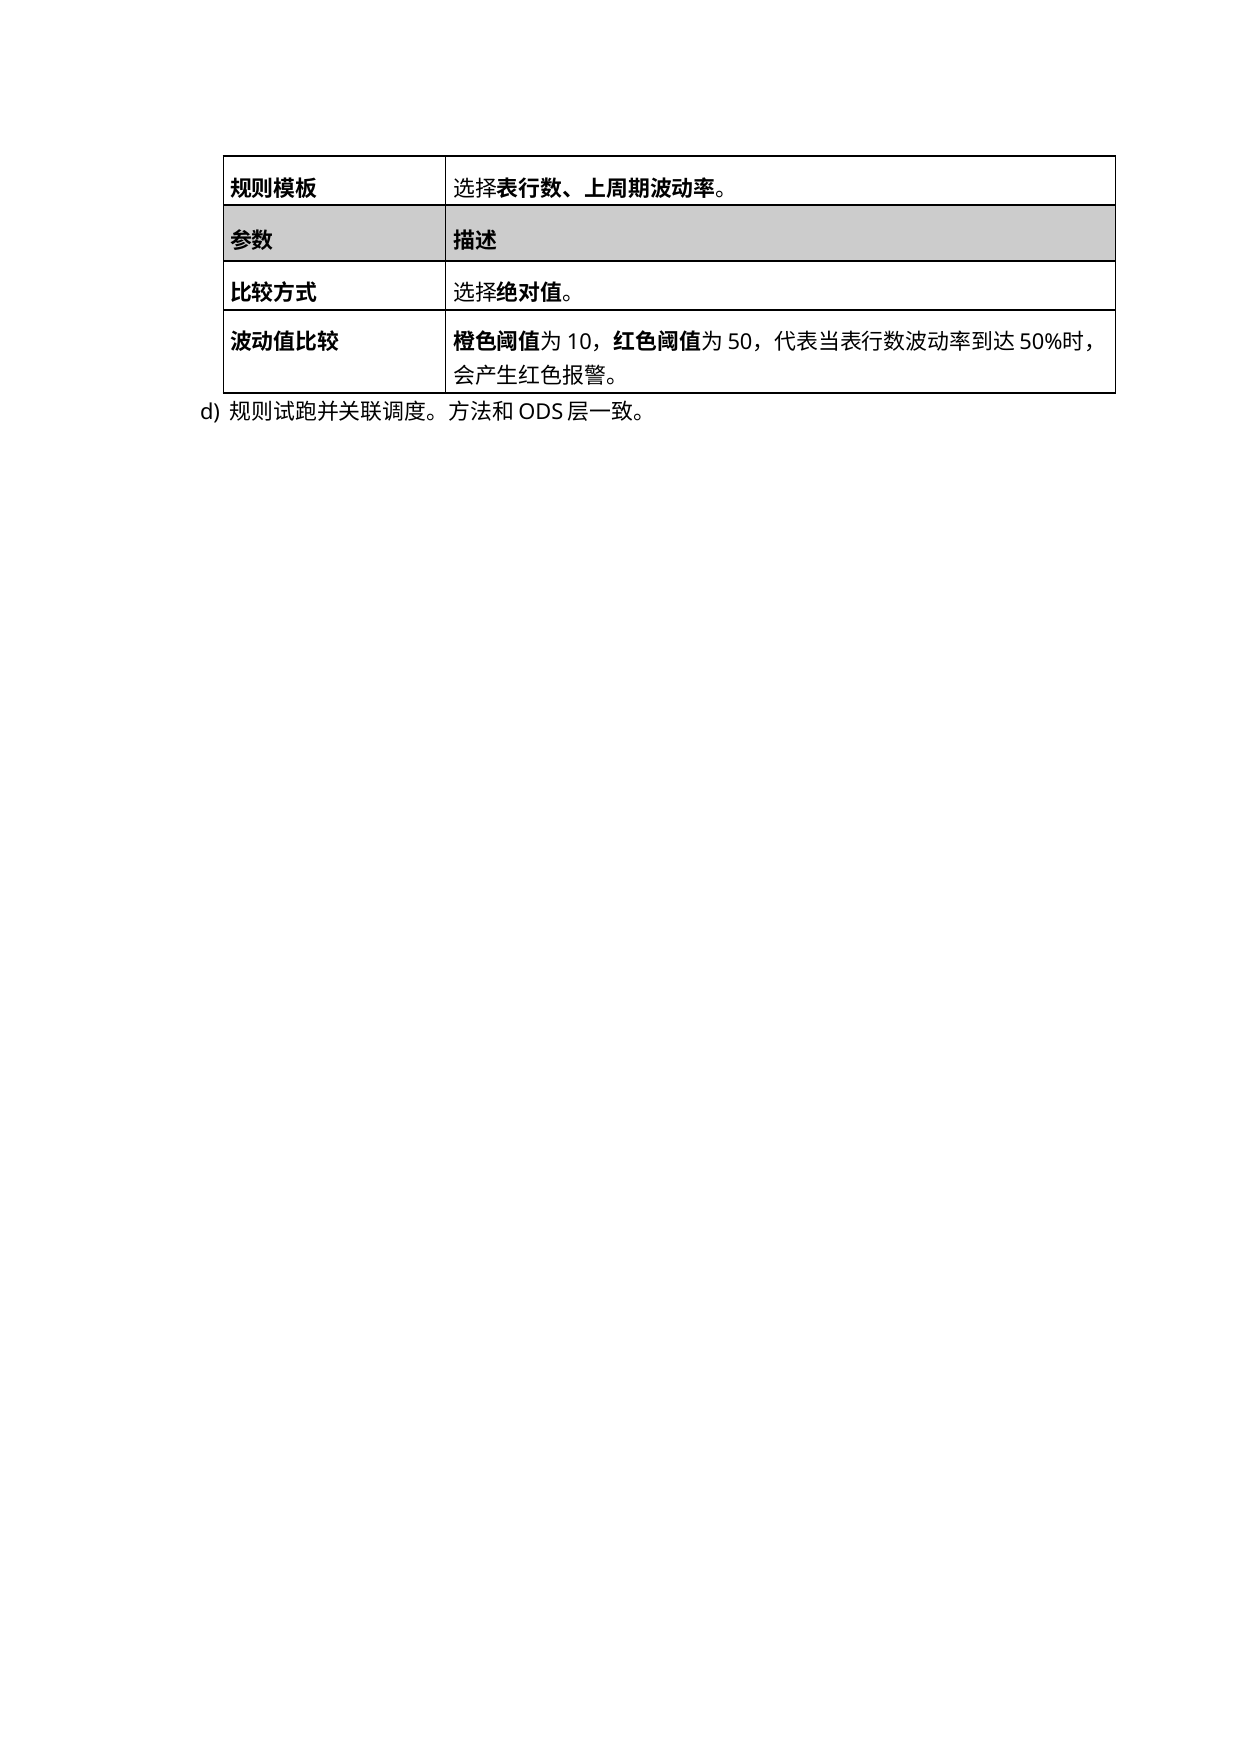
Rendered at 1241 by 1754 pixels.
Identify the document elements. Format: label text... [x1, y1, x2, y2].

table_cell 橙色阈值为10，红色阈值为50，代表当表行数波动率到达50%时，会产生红色报警。 [446, 311, 1115, 392]
table_cell 选择表行数、上周期波动率。 [446, 157, 1115, 204]
table_cell 波动值比较 [224, 311, 445, 392]
list 规则试跑并关联调度。方法和ODS层一致。 [200, 394, 1122, 426]
table_cell 参数 [224, 206, 445, 260]
table_cell 比较方式 [224, 262, 445, 309]
table_cell 选择绝对值。 [446, 262, 1115, 309]
table_cell 规则模板 [224, 157, 445, 204]
table_cell 描述 [446, 206, 1115, 260]
